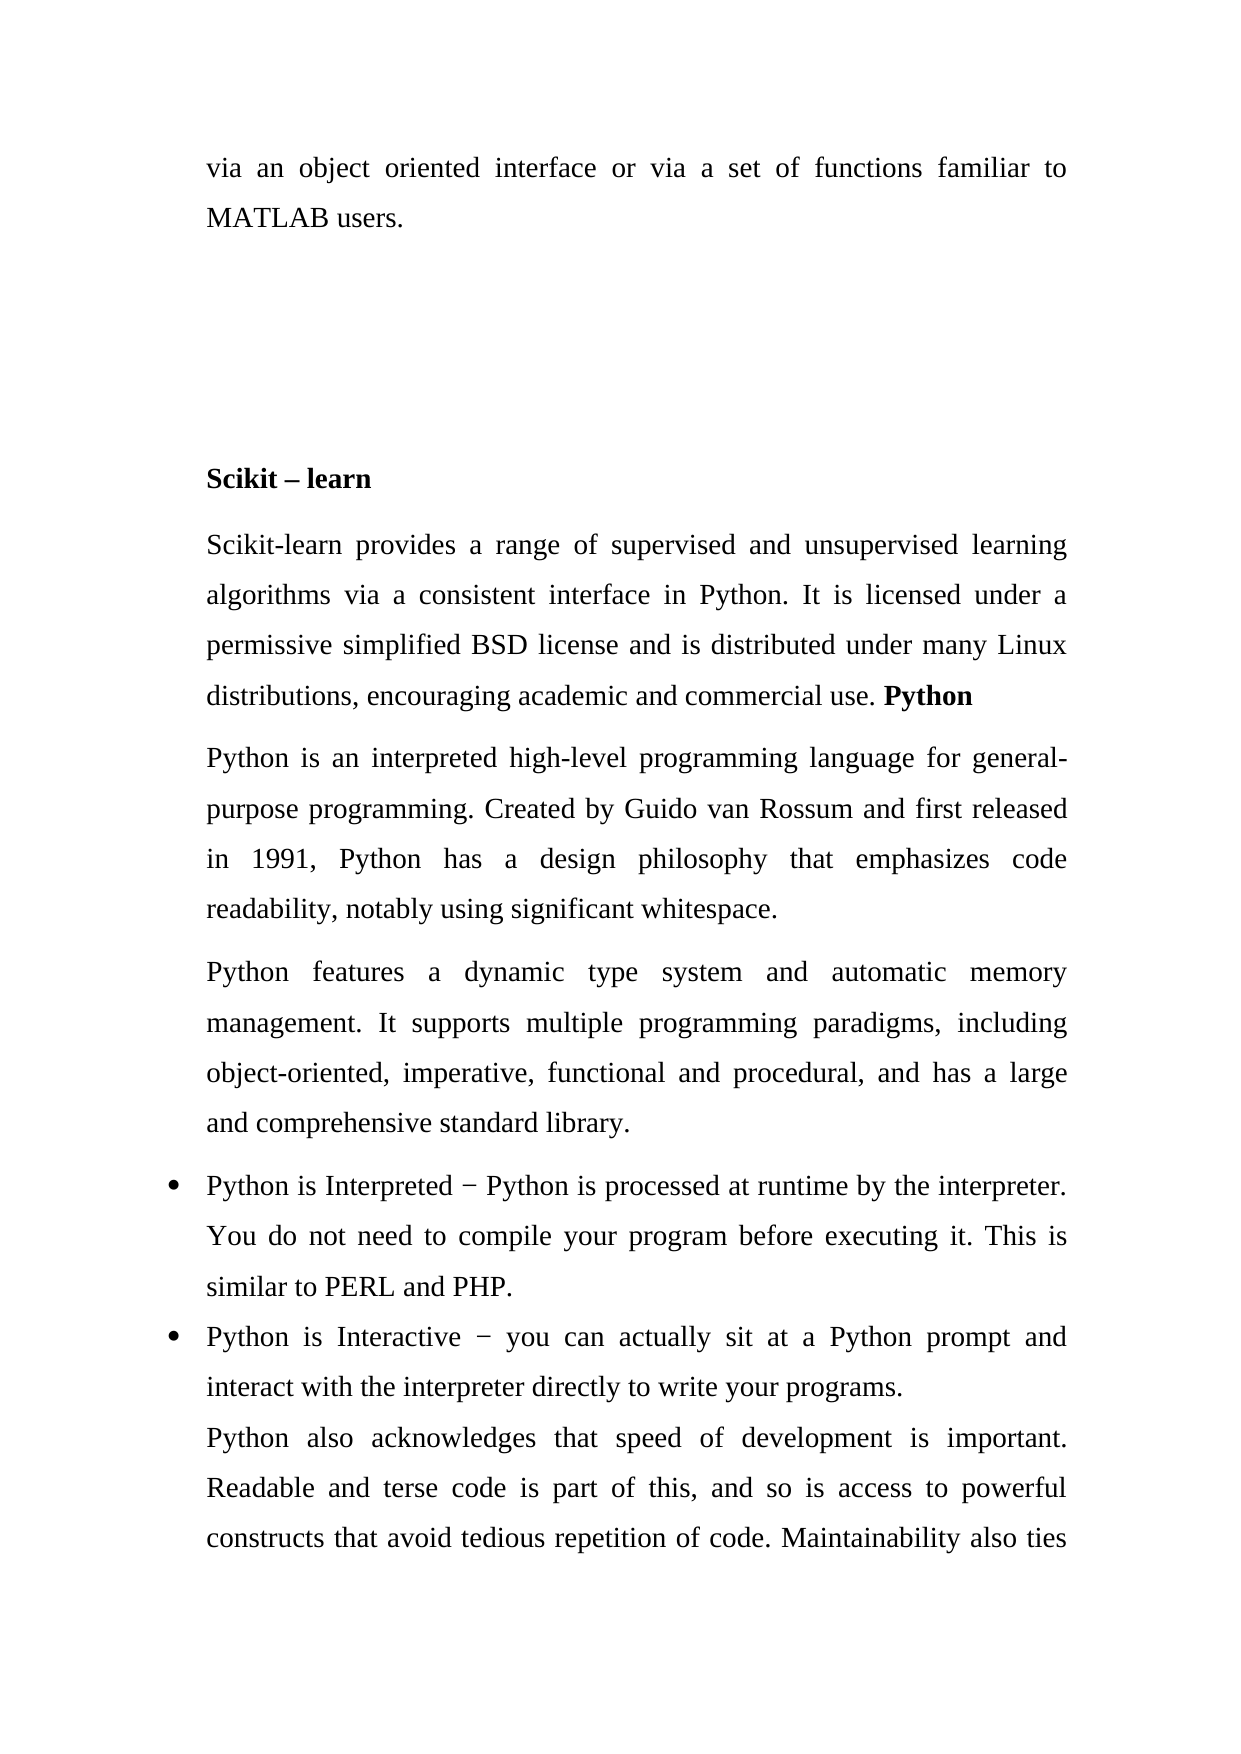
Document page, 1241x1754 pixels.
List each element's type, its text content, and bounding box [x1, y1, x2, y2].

list Python is Interactive − you can actually sit at a Python prompt and interact with the interpreter directly to write your programs. [169, 1319, 1068, 1403]
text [206, 150, 1068, 234]
text Scikit – learn [206, 462, 1068, 495]
list Python is Interpreted − Python is processed at runtime by the interpreter. You do not need to compile your program before executing it. This is similar to PERL and PHP. [169, 1168, 1068, 1302]
text Python features a dynamic type system and automatic memory management. It supports multiple programming paradigms, including object-oriented, imperative, functional and procedural, and has a large and comprehensive standard library. [206, 954, 1068, 1139]
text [206, 1420, 1068, 1554]
text Python is an interpreted high-level programming language for general-purpose programming. Created by Guido van Rossum and first released in 1991, Python has a design philosophy that emphasizes code readability, notably using significant whitespace. [206, 741, 1068, 925]
text Scikit-learn provides a range of supervised and unsupervised learning algorithms via a consistent interface in Python. It is licensed under a permissive simplified BSD license and is distributed under many Linux distributions, encouraging academic and commercial use. Python [206, 527, 1068, 711]
